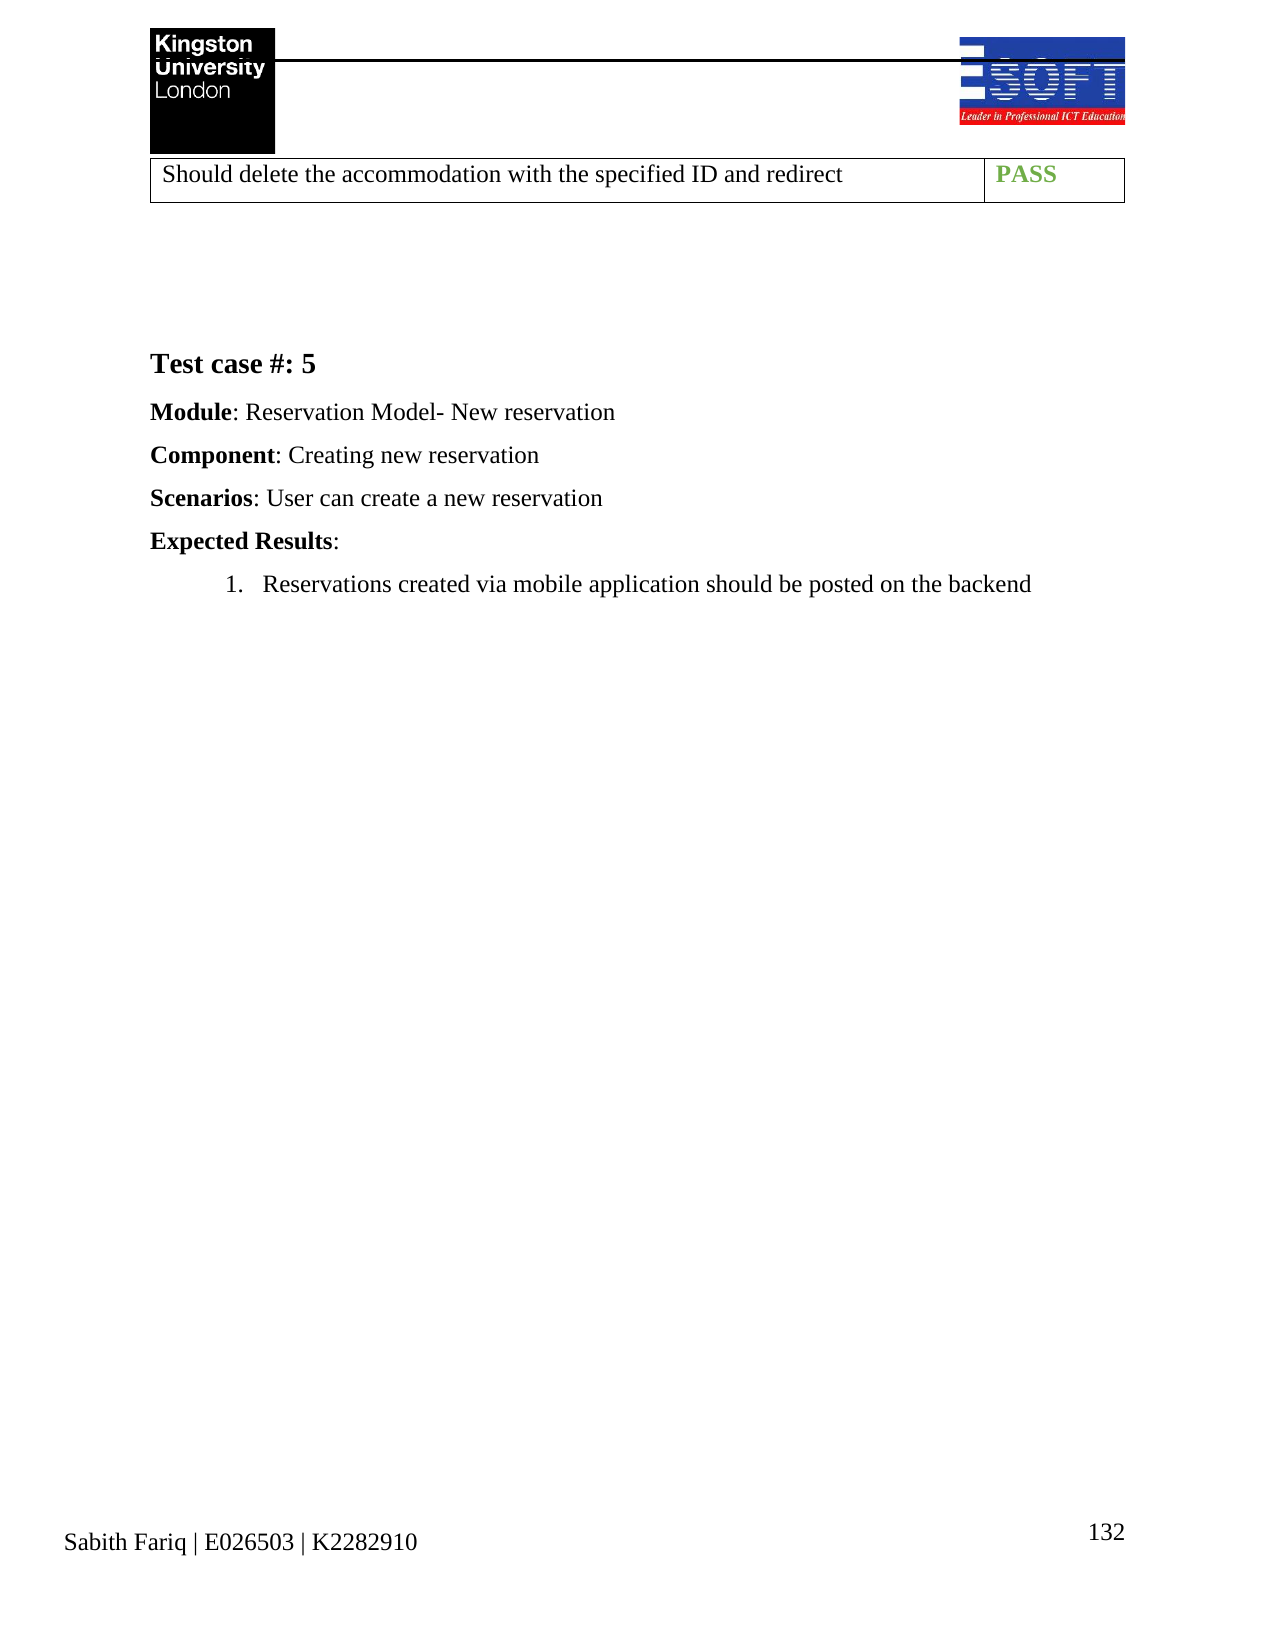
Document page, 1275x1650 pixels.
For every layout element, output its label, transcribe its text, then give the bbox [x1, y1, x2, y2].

table_cell PASS [985, 159, 1124, 202]
table_cell Should delete the accommodation with the specified ID and redirect [151, 159, 984, 202]
picture [150, 62, 275, 154]
picture [150, 28, 275, 59]
text Expected Results: [150, 526, 1125, 555]
text Test case #: 5 [150, 347, 1125, 380]
list Reservations created via mobile application should be posted on the backend [225, 569, 1125, 598]
picture [959, 37, 1125, 59]
text Component: Creating new reservation [150, 440, 1125, 469]
text Module: Reservation Model- New reservation [150, 397, 1125, 426]
picture [959, 62, 1125, 125]
text Scenarios: User can create a new reservation [150, 483, 1125, 512]
